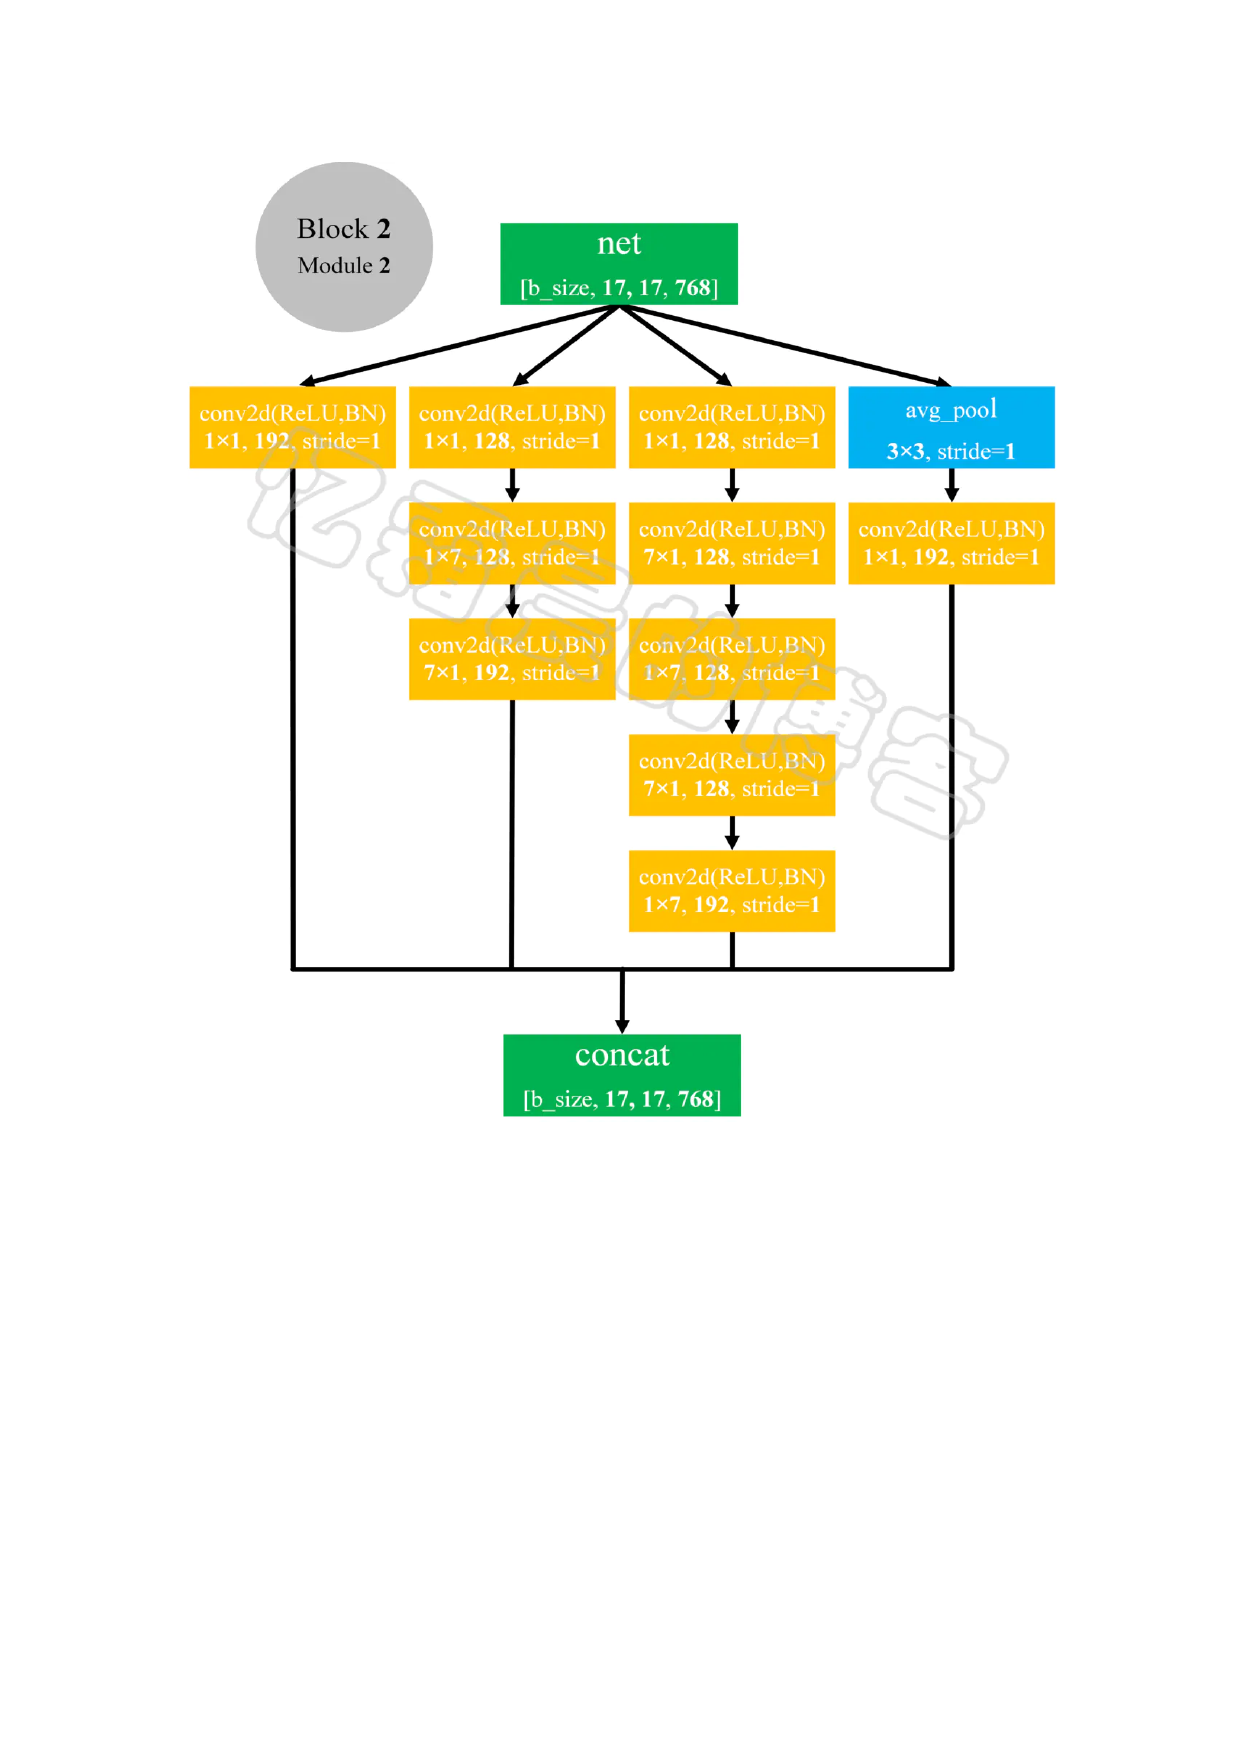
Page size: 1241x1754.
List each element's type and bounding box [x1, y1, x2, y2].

picture [187, 162, 1057, 1123]
